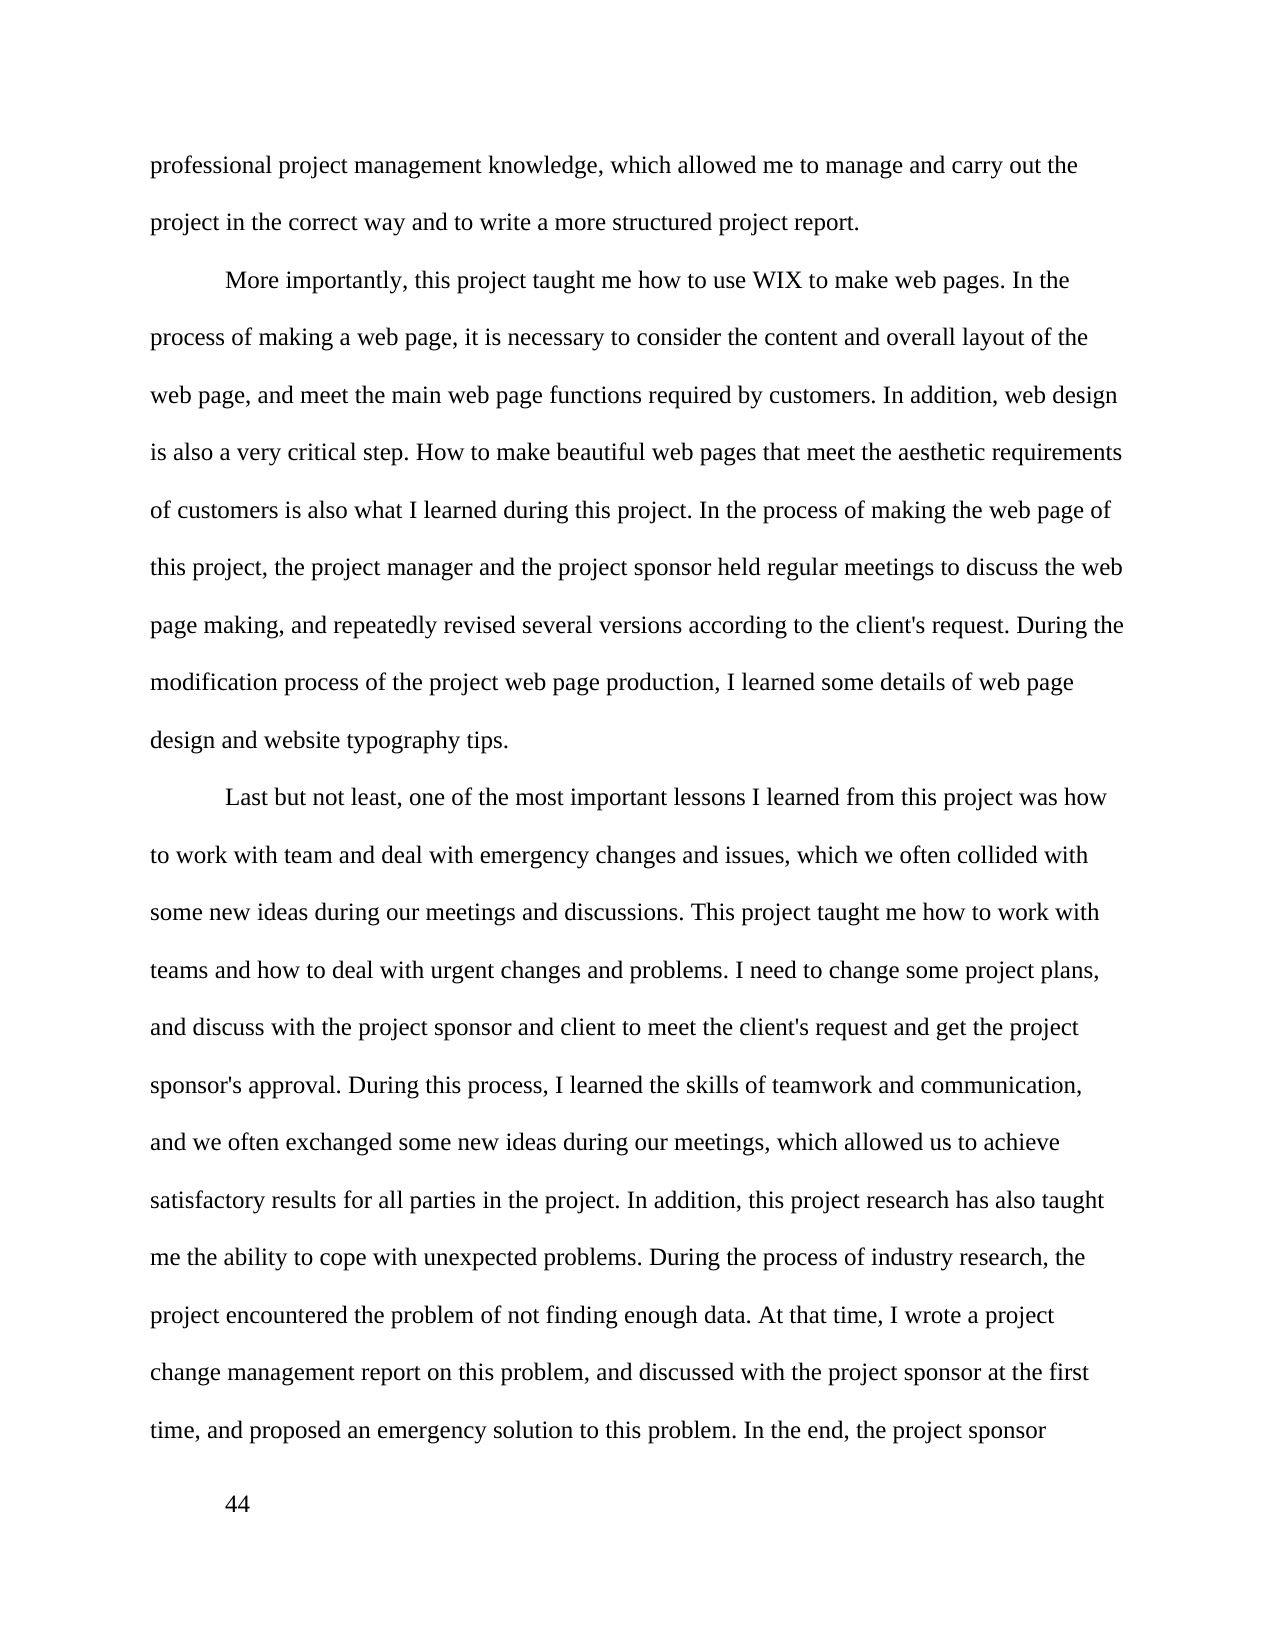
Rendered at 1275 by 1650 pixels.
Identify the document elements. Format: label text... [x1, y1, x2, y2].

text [150, 150, 1125, 236]
text More importantly, this project taught me how to use WIX to make web pages. In the process of making a web page, it is necessary to consider the content and overall layout of the web page, and meet the main web page functions required by customers. In addition, web design is also a very critical step. How to make beautiful web pages that meet the aesthetic requirements of customers is also what I learned during this project. In the process of making the web page of this project, the project manager and the project sponsor held regular meetings to discuss the web page making, and repeatedly revised several versions according to the client's request. During the modification process of the project web page production, I learned some details of web page design and website typography tips. [150, 265, 1125, 754]
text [150, 782, 1125, 1444]
